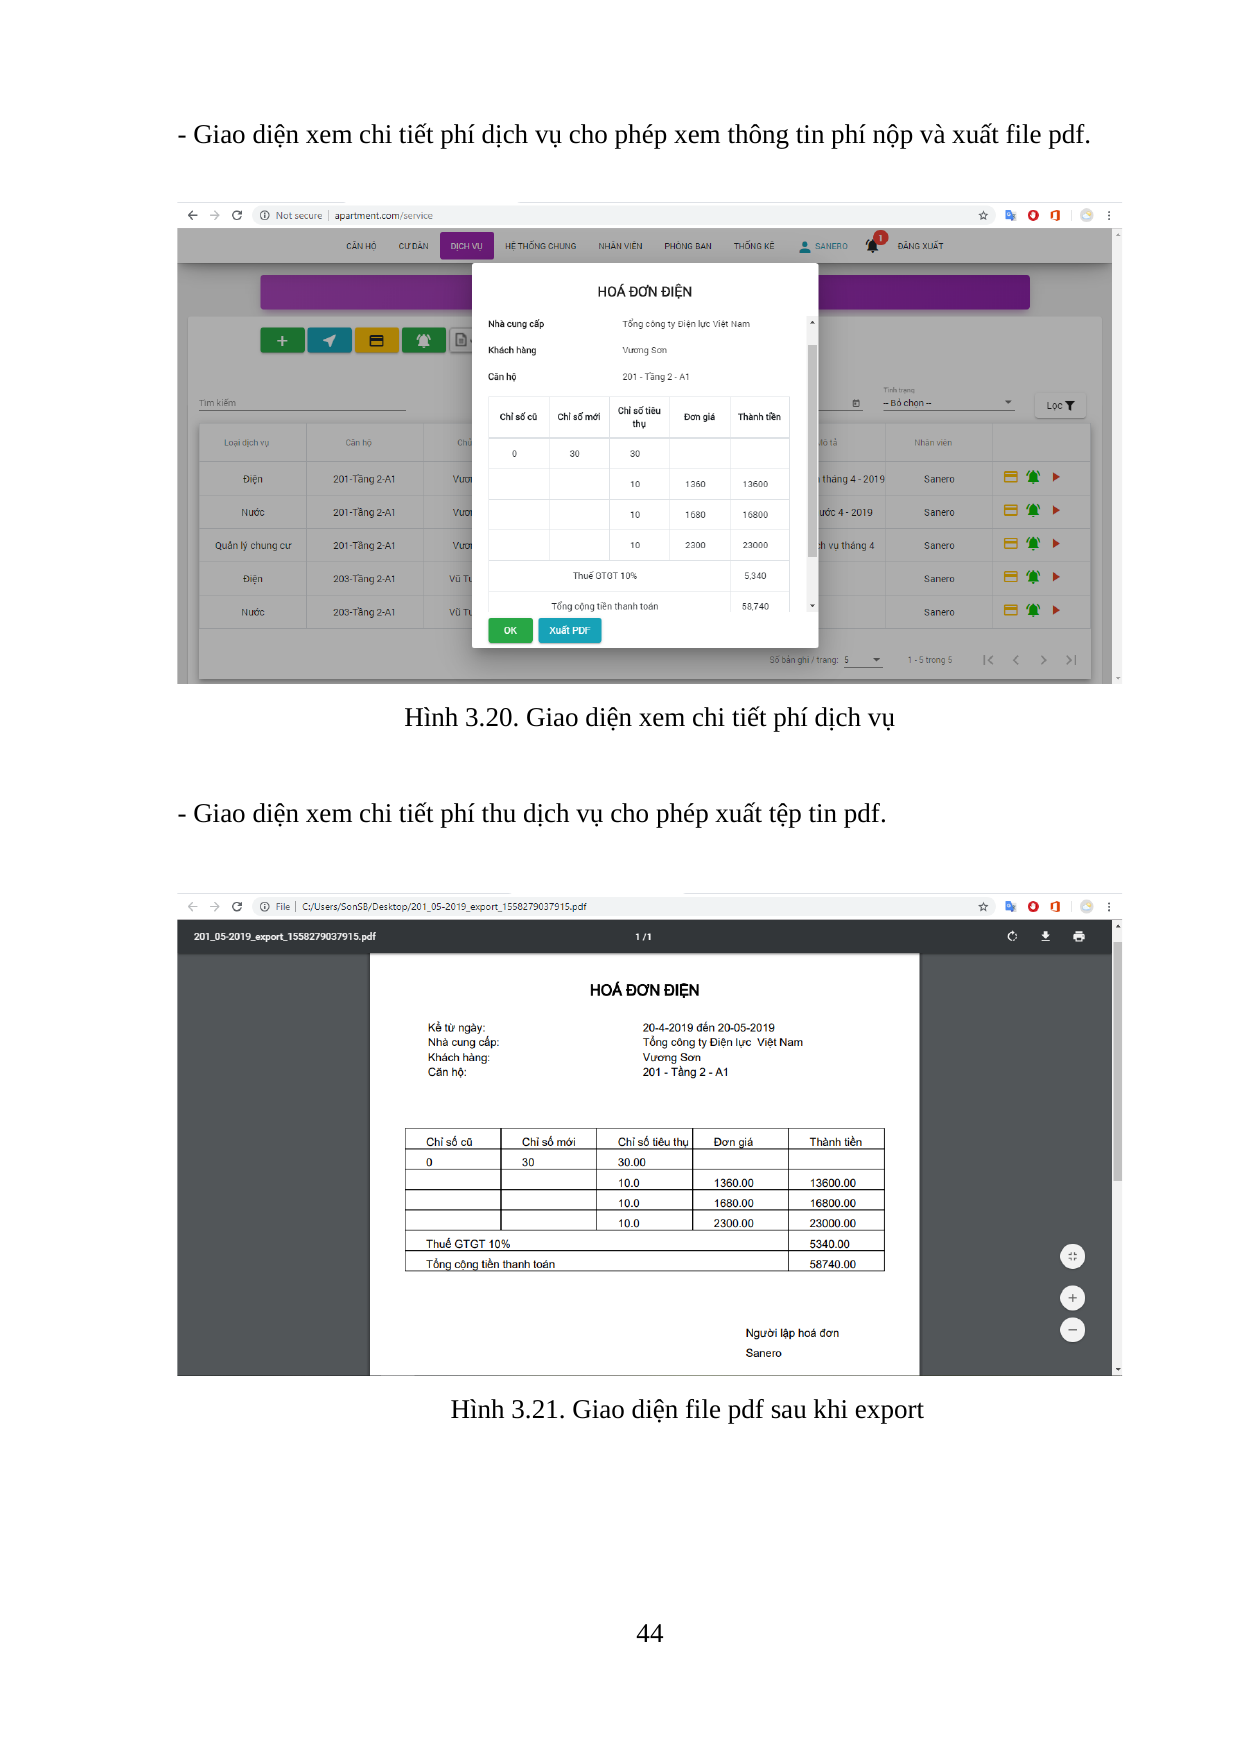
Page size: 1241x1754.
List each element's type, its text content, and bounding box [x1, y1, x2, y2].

text Hình 3.20. Giao diện xem chi tiết phí dịch vụ [177, 701, 1122, 732]
text Hình 3.21. Giao diện file pdf sau khi export [177, 1393, 1122, 1424]
picture [177, 202, 1123, 684]
picture [177, 893, 1123, 1376]
text - Giao diện xem chi tiết phí thu dịch vụ cho phép xuất tệp tin pdf. [177, 797, 1122, 828]
text - Giao diện xem chi tiết phí dịch vụ cho phép xem thông tin phí nộp và xuất file pdf. [177, 118, 1122, 149]
